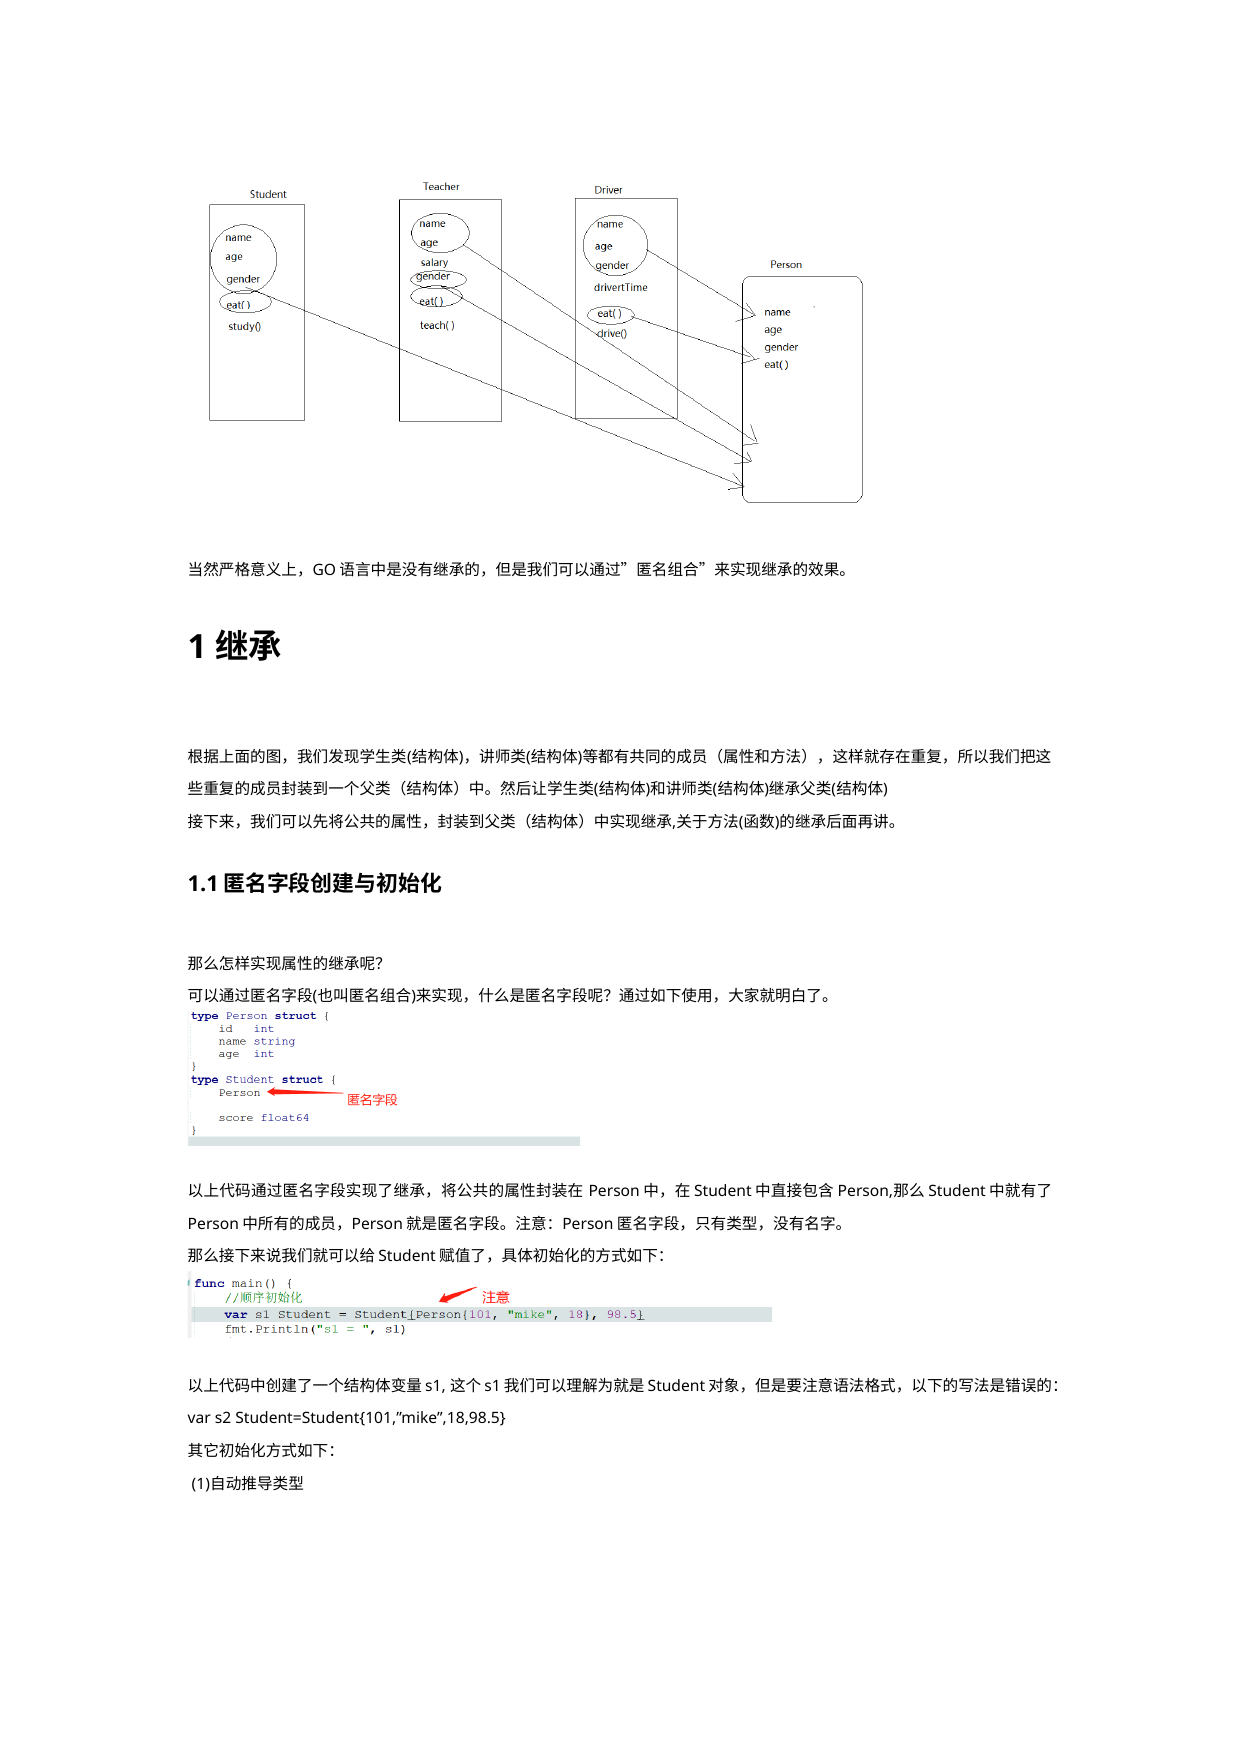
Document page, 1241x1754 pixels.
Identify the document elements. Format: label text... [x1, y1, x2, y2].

text 当然严格意义上，GO语言中是没有继承的，但是我们可以通过”匿名组合”来实现继承的效果。 [187, 552, 1053, 584]
text 以上代码中创建了一个结构体变量s1, 这个s1我们可以理解为就是Student对象，但是要注意语法格式，以下的写法是错误的： [187, 1368, 1053, 1401]
text 可以通过匿名字段(也叫匿名组合)来实现，什么是匿名字段呢？通过如下使用，大家就明白了。 [187, 978, 1053, 1011]
text 根据上面的图，我们发现学生类(结构体)，讲师类(结构体)等都有共同的成员（属性和方法），这样就存在重复，所以我们把这些重复的成员封装到一个父类（结构体）中。然后让学生类(结构体)和讲师类(结构体)继承父类(结构体) [187, 739, 1053, 804]
text 接下来，我们可以先将公共的属性，封装到父类（结构体）中实现继承,关于方法(函数)的继承后面再讲。 [187, 804, 1053, 836]
text var s2 Student=Student{101,”mike”,18,98.5} [187, 1401, 1053, 1433]
text 那么怎样实现属性的继承呢？ [187, 946, 1053, 978]
picture [187, 1011, 580, 1146]
picture [187, 162, 905, 513]
text 以上代码通过匿名字段实现了继承，将公共的属性封装在Person中，在Student中直接包含Person,那么Student中就有了Person中所有的成员，Person就是匿名字段。注意：Person匿名字段，只有类型，没有名字。 [187, 1173, 1053, 1238]
picture [187, 1271, 773, 1338]
subtitle 1.1匿名字段创建与初始化 [187, 866, 1053, 898]
text 其它初始化方式如下： [187, 1433, 1053, 1466]
text (1)自动推导类型 [187, 1466, 1053, 1498]
text 那么接下来说我们就可以给Student赋值了，具体初始化的方式如下： [187, 1238, 1053, 1271]
subtitle 1 继承 [187, 612, 1053, 677]
